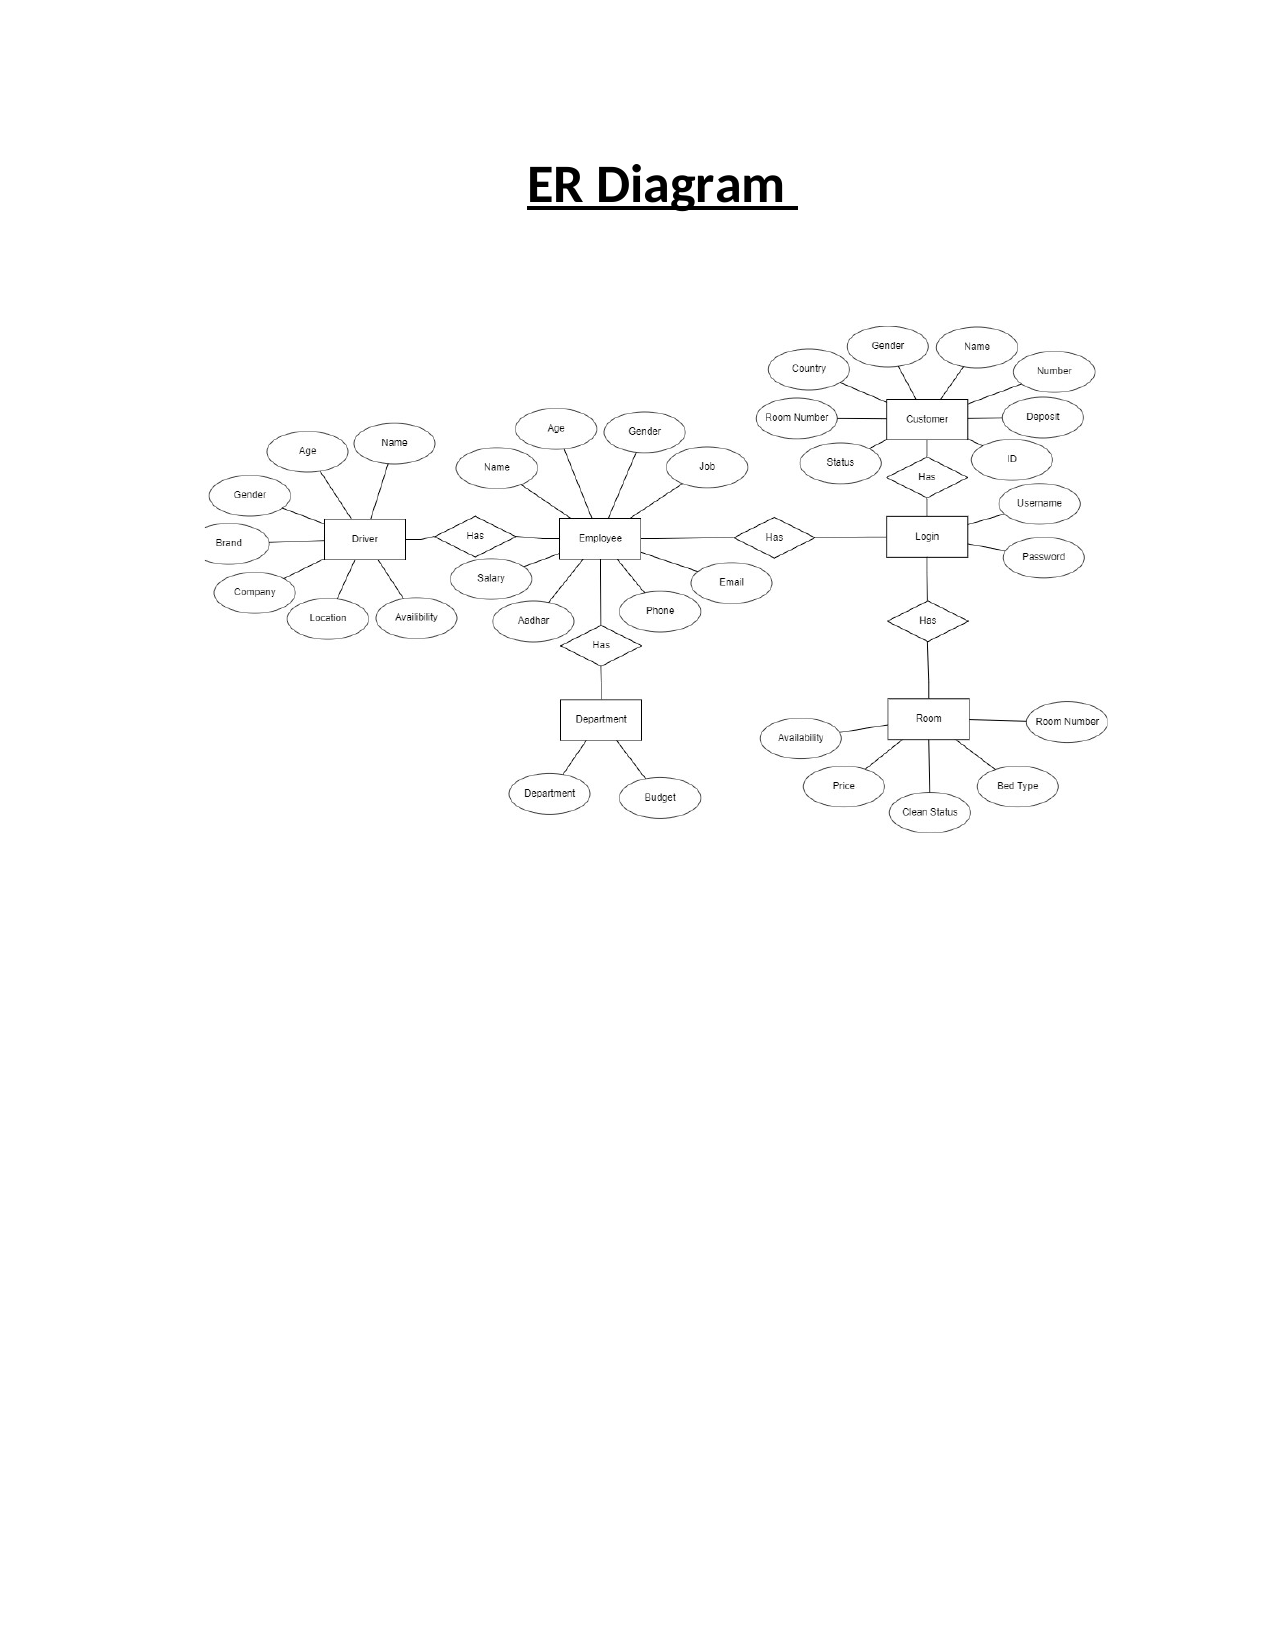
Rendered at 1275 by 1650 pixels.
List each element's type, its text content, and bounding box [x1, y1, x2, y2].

text ER Diagram [187, 150, 1125, 216]
picture [204, 326, 1108, 833]
